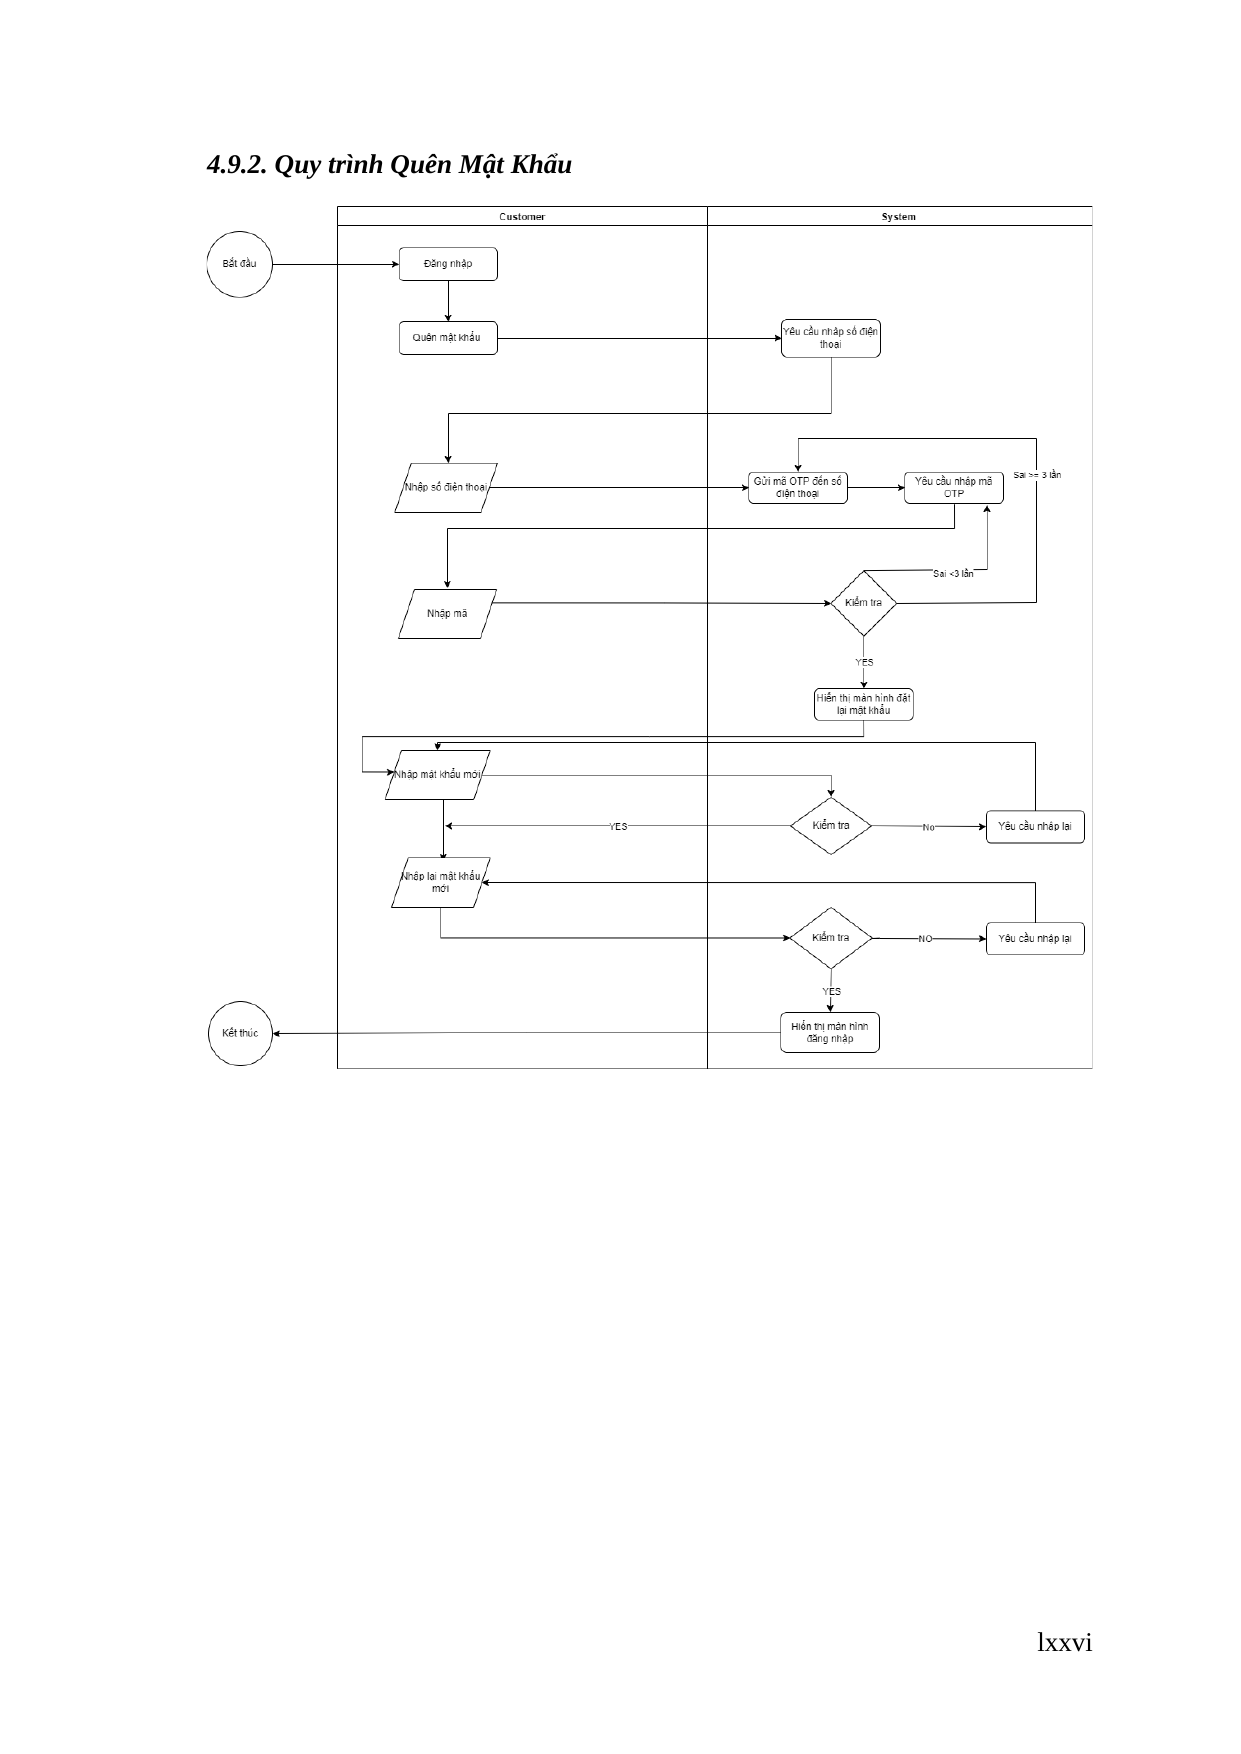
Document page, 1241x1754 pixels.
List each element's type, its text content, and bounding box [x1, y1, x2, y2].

subtitle 4.9.2. Quy trình Quên Mật Khẩu [207, 148, 1092, 179]
picture [206, 206, 1093, 1069]
